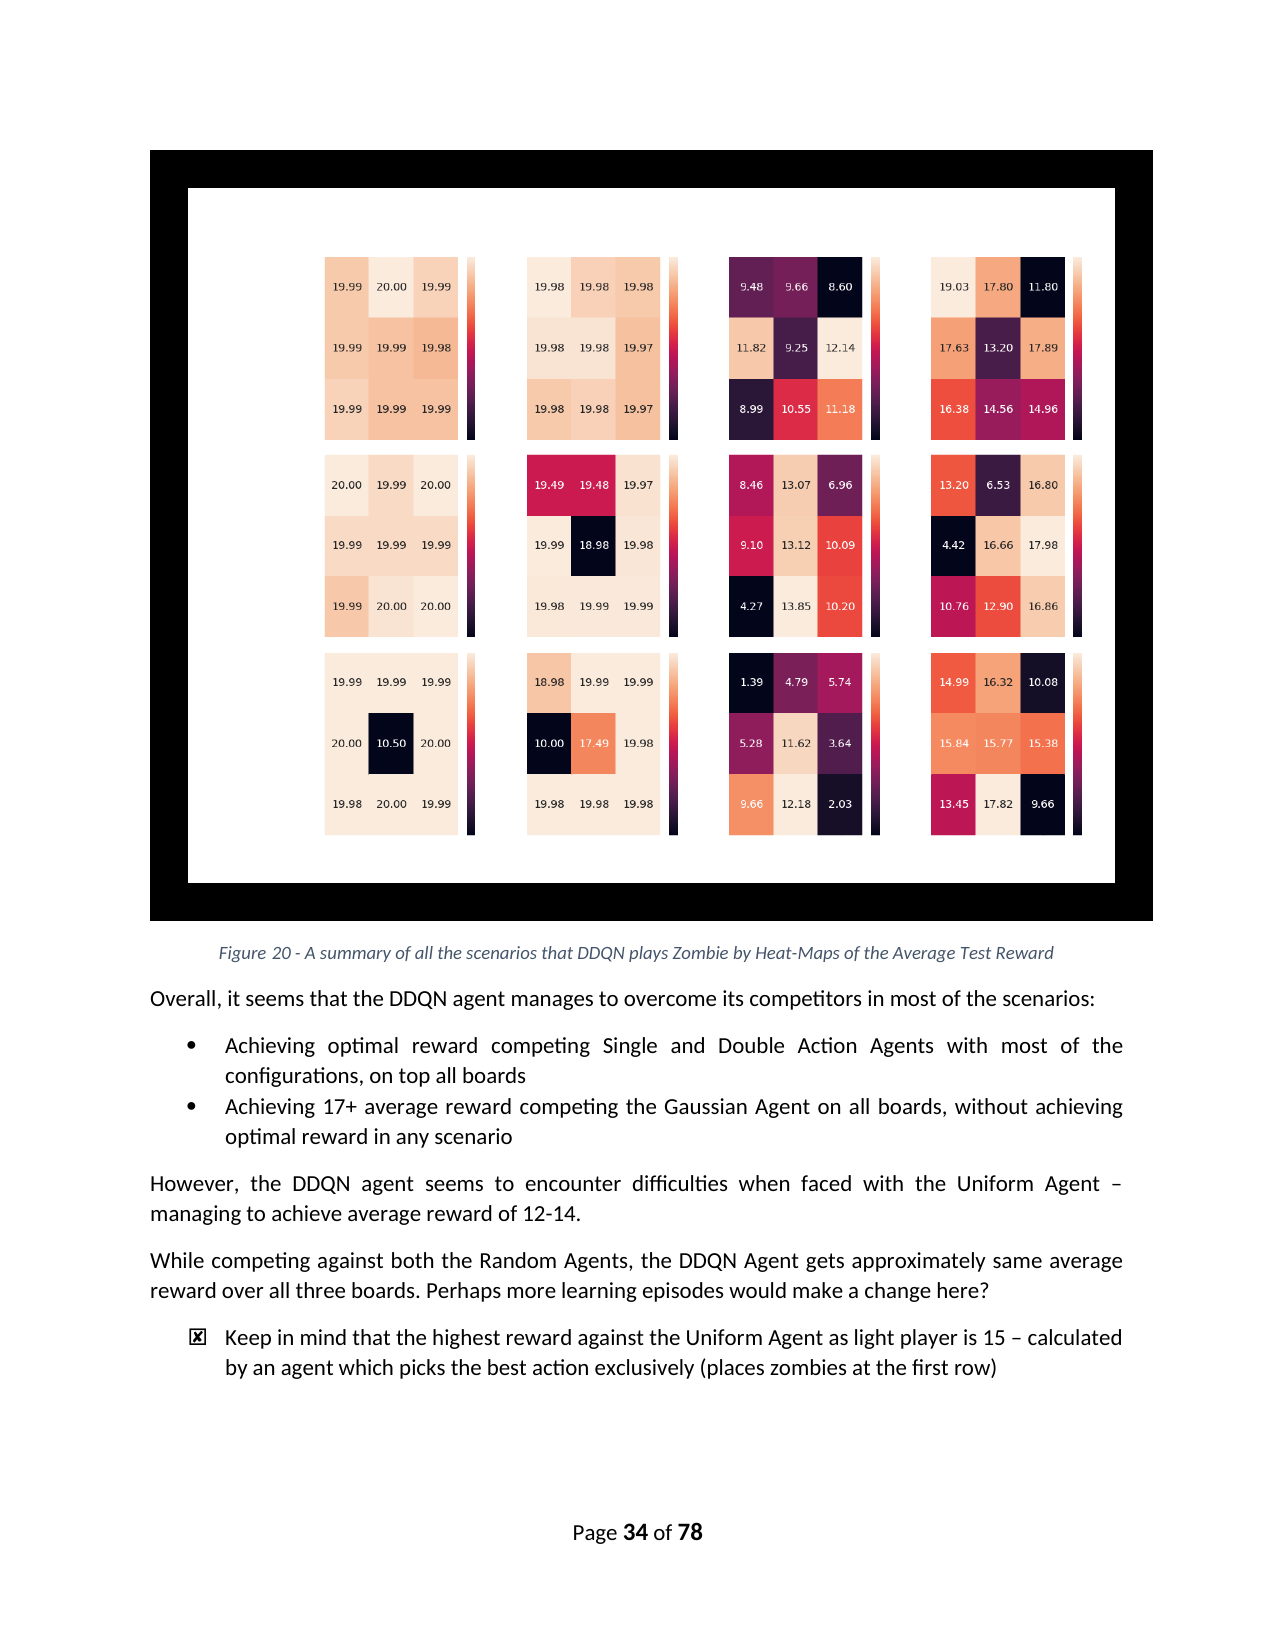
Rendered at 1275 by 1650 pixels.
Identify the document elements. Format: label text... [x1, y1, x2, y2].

text While competing against both the Random Agents, the DDQN Agent gets approximately same average reward over all three boards. Perhaps more learning episodes would make a change here? [150, 1246, 1125, 1304]
list Achieving 17+ average reward competing the Gaussian Agent on all boards, without achieving optimal reward in any scenario [187, 1092, 1125, 1150]
picture [188, 188, 1115, 883]
text Figure 20 - A summary of all the scenarios that DDQN plays Zombie by Heat-Maps of the Average Test Reward [150, 941, 1125, 964]
list Keep in mind that the highest reward against the Uniform Agent as light player is 15 – calculated by an agent which picks the best action exclusively (places zombies at the first row) [187, 1323, 1125, 1381]
text Overall, it seems that the DDQN agent manages to overcome its competitors in most of the scenarios: [150, 984, 1125, 1013]
text However, the DDQN agent seems to encounter difficulties when faced with the Uniform Agent – managing to achieve average reward of 12-14. [150, 1169, 1125, 1227]
list Achieving optimal reward competing Single and Double Action Agents with most of the configurations, on top all boards [187, 1031, 1125, 1090]
